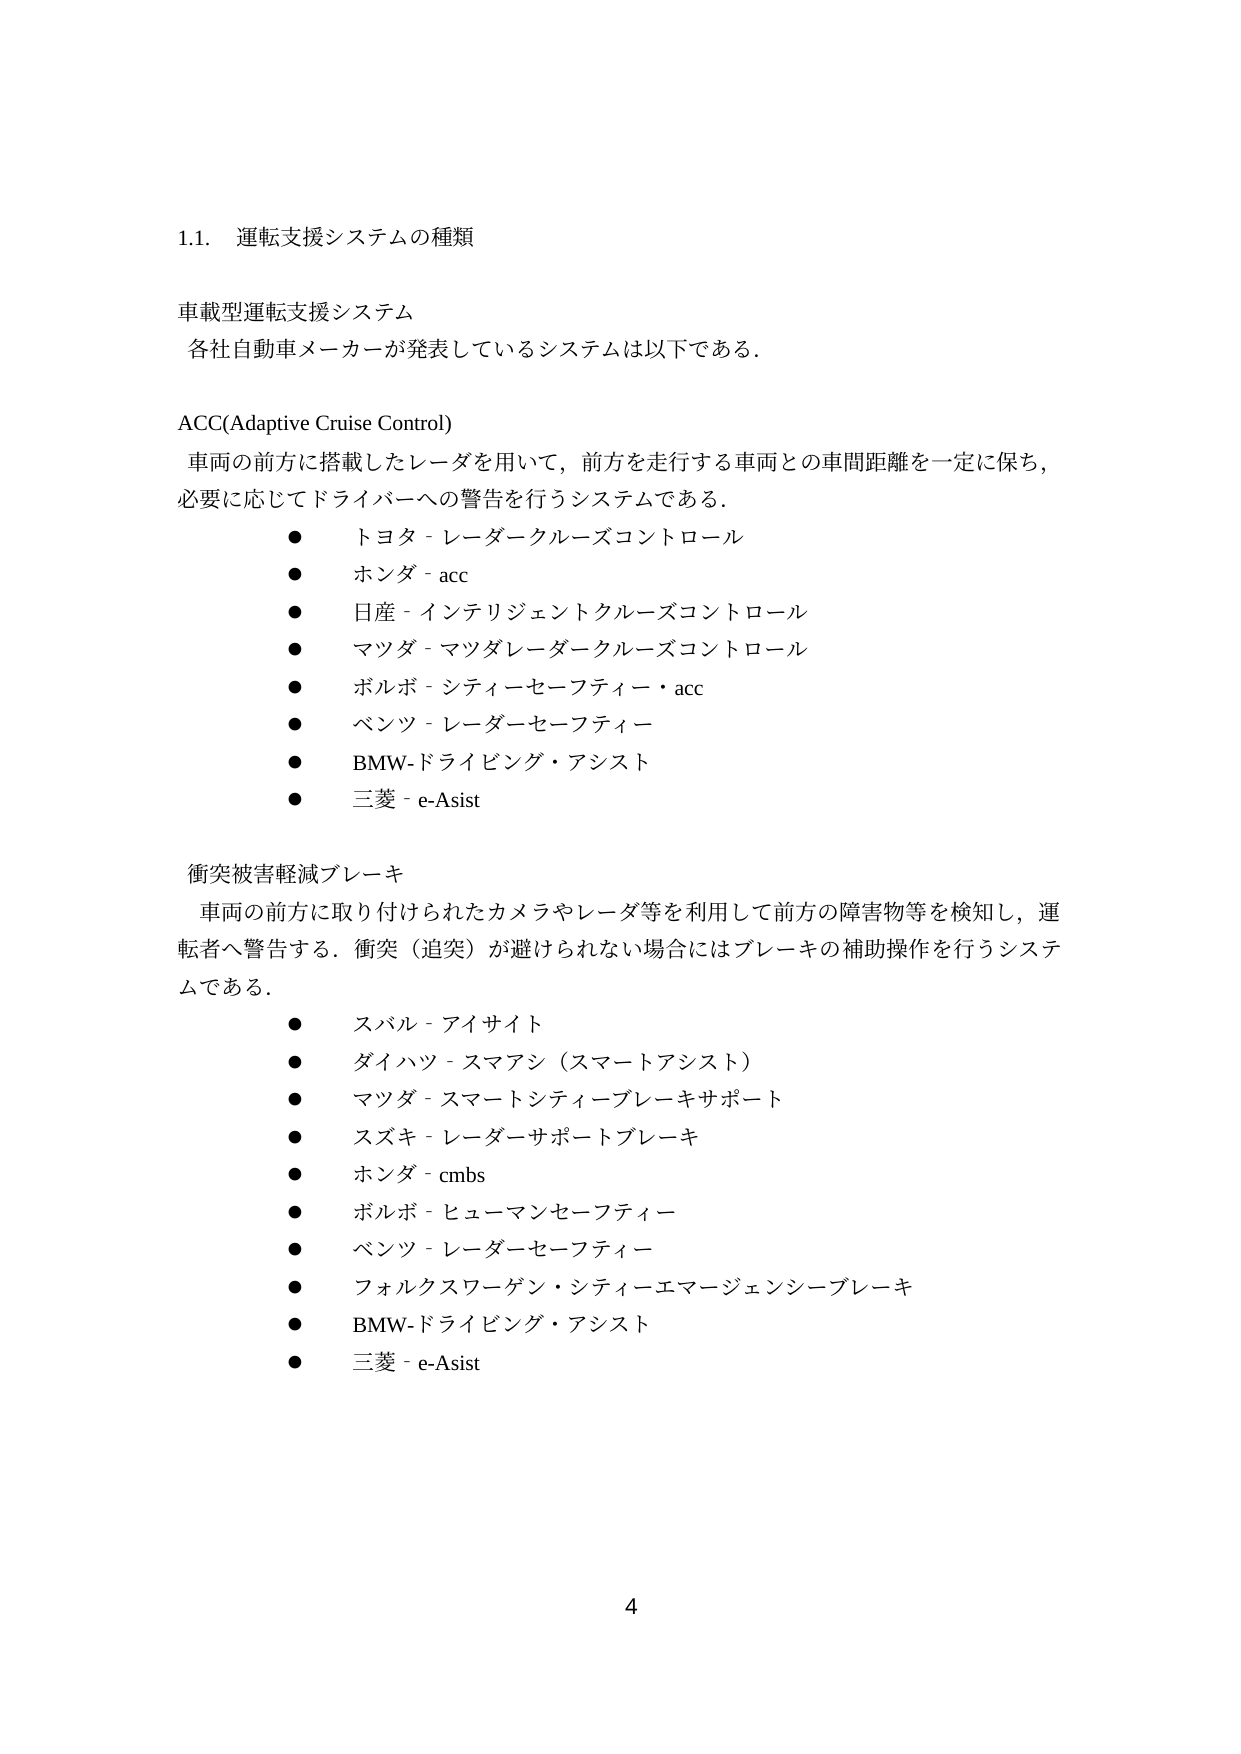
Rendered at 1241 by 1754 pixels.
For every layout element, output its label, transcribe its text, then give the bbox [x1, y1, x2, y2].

text 車載型運転支援システム [177, 292, 1063, 329]
list ホンダ‐cmbs [265, 1154, 1063, 1192]
text 衝突被害軽減ブレーキ [177, 854, 1063, 892]
list フォルクスワーゲン・シティーエマージェンシーブレーキ [265, 1267, 1063, 1304]
text ACC(Adaptive Cruise Control) [177, 404, 1063, 442]
list ボルボ‐ヒューマンセーフティー [265, 1192, 1063, 1229]
list スバル‐アイサイト [265, 1004, 1063, 1042]
list ホンダ‐acc [265, 554, 1063, 592]
text 車両の前方に搭載したレーダを用いて，前方を走行する車両との車間距離を一定に保ち，必要に応じてドライバーへの警告を行うシステムである． [177, 442, 1063, 517]
list マツダ‐マツダレーダークルーズコントロール [265, 629, 1063, 667]
list ベンツ‐レーダーセーフティー [265, 704, 1063, 742]
list 運転支援システムの種類 [177, 217, 1063, 254]
list マツダ‐スマートシティーブレーキサポート [265, 1079, 1063, 1117]
list 三菱‐e-Asist [265, 1342, 1063, 1379]
list ベンツ‐レーダーセーフティー [265, 1229, 1063, 1267]
list ダイハツ‐スマアシ（スマートアシスト） [265, 1042, 1063, 1079]
list ボルボ‐シティーセーフティー・acc [265, 667, 1063, 704]
list トヨタ‐レーダークルーズコントロール [265, 517, 1063, 554]
list スズキ‐レーダーサポートブレーキ [265, 1117, 1063, 1154]
text 車両の前方に取り付けられたカメラやレーダ等を利用して前方の障害物等を検知し，運転者へ警告する．衝突（追突）が避けられない場合にはブレーキの補助操作を行うシステムである． [177, 892, 1063, 1004]
list 日産‐インテリジェントクルーズコントロール [265, 592, 1063, 629]
list BMW‐ドライビング・アシスト [265, 1304, 1063, 1342]
text 各社自動車メーカーが発表しているシステムは以下である． [177, 329, 1063, 367]
list 三菱‐e-Asist [265, 779, 1063, 817]
list BMW‐ドライビング・アシスト [265, 742, 1063, 779]
